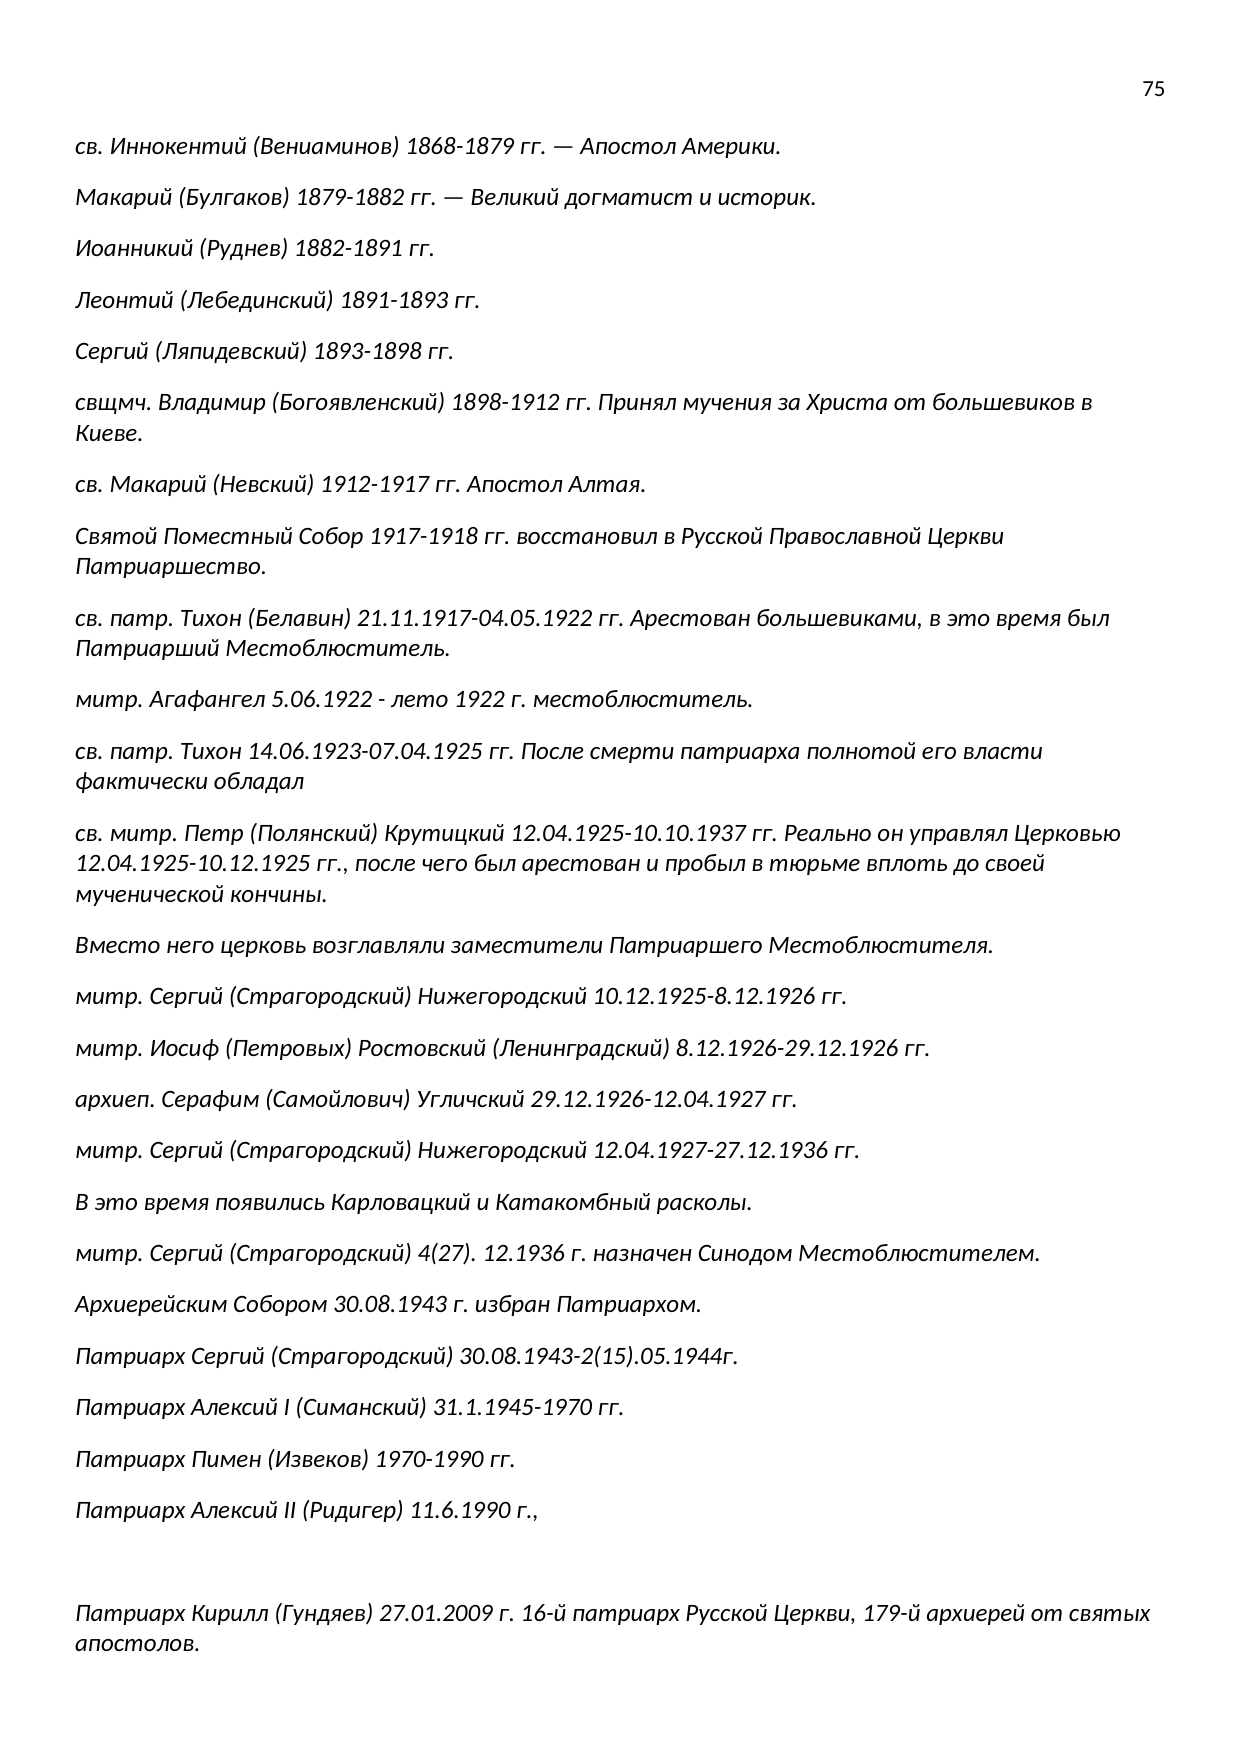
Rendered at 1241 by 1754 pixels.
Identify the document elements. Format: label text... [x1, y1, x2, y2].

text митр. Сергий (Страгородский) Нижегородский 10.12.1925-8.12.1926 гг. [75, 981, 1165, 1011]
text св. Макарий (Невский) 1912-1917 гг. Апостол Алтая. [75, 468, 1165, 499]
text митр. Сергий (Страгородский) Нижегородский 12.04.1927-27.12.1936 гг. [75, 1134, 1165, 1165]
text Патриарх Пимен (Извеков) 1970-1990 гг. [75, 1443, 1165, 1473]
text митр. Иосиф (Петровых) Ростовский (Ленинградский) 8.12.1926-29.12.1926 гг. [75, 1032, 1165, 1062]
text Иоанникий (Руднев) 1882-1891 гг. [75, 232, 1165, 263]
text св. патр. Тихон (Белавин) 21.11.1917-04.05.1922 гг. Арестован большевиками, в это время был Патриарший Местоблюститель. [75, 602, 1165, 663]
text архиеп. Серафим (Самойлович) Угличский 29.12.1926-12.04.1927 гг. [75, 1083, 1165, 1114]
text Леонтий (Лебединский) 1891-1893 гг. [75, 284, 1165, 314]
text Макарий (Булгаков) 1879-1882 гг. — Великий догматист и историк. [75, 181, 1165, 212]
text Архиерейским Собором 30.08.1943 г. избран Патриархом. [75, 1289, 1165, 1319]
text св. митр. Петр (Полянский) Крутицкий 12.04.1925-10.10.1937 гг. Реально он управлял Церковью 12.04.1925-10.12.1925 гг., после чего был арестован и пробыл в тюрьме вплоть до своей мученической кончины. [75, 817, 1165, 908]
text Патриарх Алексий II (Ридигер) 11.6.1990 г., [75, 1494, 1165, 1524]
text св. патр. Тихон 14.06.1923-07.04.1925 гг. После смерти патриарха полнотой его власти фактически обладал [75, 735, 1165, 796]
text свщмч. Владимир (Богоявленский) 1898-1912 гг. Принял мучения за Христа от большевиков в Киеве. [75, 387, 1165, 448]
text митр. Сергий (Страгородский) 4(27). 12.1936 г. назначен Синодом Местоблюстителем. [75, 1237, 1165, 1268]
text Патриарх Кирилл (Гундяев) 27.01.2009 г. 16-й патриарх Русской Церкви, 179-й архиерей от святых апостолов. [75, 1597, 1165, 1658]
text Святой Поместный Собор 1917-1918 гг. восстановил в Русской Православной Церкви Патриаршество. [75, 520, 1165, 581]
text митр. Агафангел 5.06.1922 - лето 1922 г. местоблюститель. [75, 683, 1165, 714]
text Патриарх Сергий (Страгородский) 30.08.1943-2(15).05.1944г. [75, 1340, 1165, 1371]
text Сергий (Ляпидевский) 1893-1898 гг. [75, 335, 1165, 366]
text св. Иннокентий (Вениаминов) 1868-1879 гг. — Апостол Америки. [75, 130, 1165, 160]
text Вместо него церковь возглавляли заместители Патриаршего Местоблюстителя. [75, 929, 1165, 960]
text В это время появились Карловацкий и Катакомбный расколы. [75, 1186, 1165, 1216]
text Патриарх Алексий I (Симанский) 31.1.1945-1970 гг. [75, 1391, 1165, 1422]
